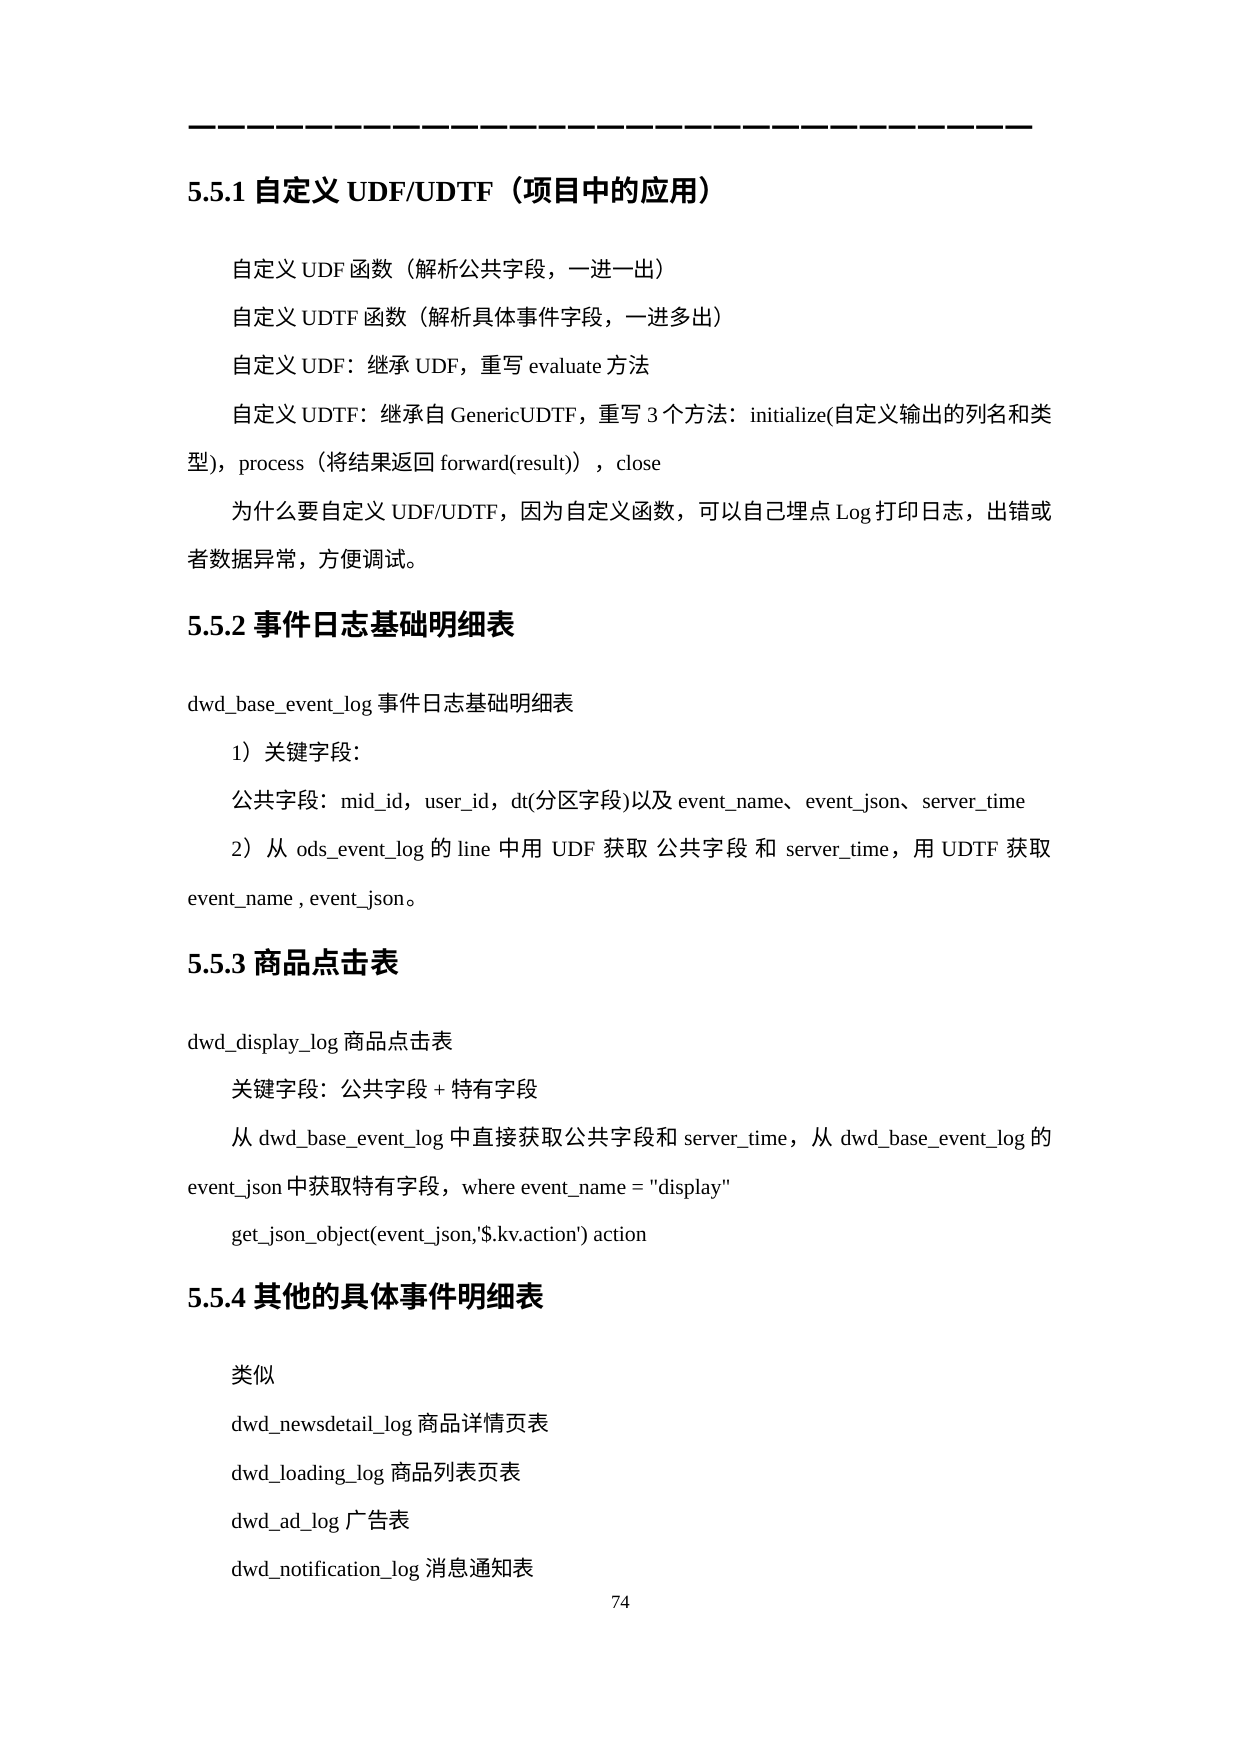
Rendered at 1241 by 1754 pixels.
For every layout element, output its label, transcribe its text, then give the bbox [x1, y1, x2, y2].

text 自定义UDF函数（解析公共字段，一进一出） [187, 251, 1053, 284]
text 自定义UDTF函数（解析具体事件字段，一进多出） [187, 299, 1053, 332]
text 1）关键字段： [187, 734, 1053, 767]
text dwd_display_log 商品点击表 [187, 1023, 1053, 1056]
text dwd_loading_log 商品列表页表 [231, 1454, 1053, 1487]
text 自定义UDF：继承UDF，重写evaluate方法 [187, 348, 1053, 380]
text 关键字段：公共字段 + 特有字段 [187, 1072, 1053, 1104]
subtitle 5.5.4 其他的具体事件明细表 [187, 1262, 1053, 1327]
text dwd_ad_log 广告表 [231, 1502, 1053, 1535]
text 类似 [231, 1357, 1053, 1390]
subtitle 5.5.1 自定义UDF/UDTF（项目中的应用） [187, 156, 1053, 221]
text dwd_base_event_log 事件日志基础明细表 [187, 686, 1053, 718]
text 为什么要自定义UDF/UDTF，因为自定义函数，可以自己埋点Log打印日志，出错或者数据异常，方便调试。 [187, 493, 1053, 574]
subtitle 5.5.2 事件日志基础明细表 [187, 590, 1053, 655]
text get_json_object(event_json,'$.kv.action') action [187, 1217, 1053, 1249]
text 从dwd_base_event_log中直接获取公共字段和server_time，从 dwd_base_event_log的 event_json中获取特有字段，where event_name = "display" [187, 1120, 1053, 1201]
subtitle 5.5.3 商品点击表 [187, 928, 1053, 993]
text 2）从 ods_event_log的line 中用 UDF 获取 公共字段 和 server_time，用UDTF 获取 event_name , event_json 。 [187, 831, 1053, 912]
text 公共字段：mid_id，user_id，dt(分区字段)以及event_name、event_json、server_time [187, 782, 1053, 815]
text dwd_newsdetail_log 商品详情页表 [231, 1406, 1053, 1438]
text dwd_notification_log 消息通知表 [231, 1551, 1053, 1583]
text 自定义UDTF：继承自GenericUDTF，重写3个方法：initialize(自定义输出的列名和类型)，process（将结果返回forward(result)），close [187, 396, 1053, 477]
